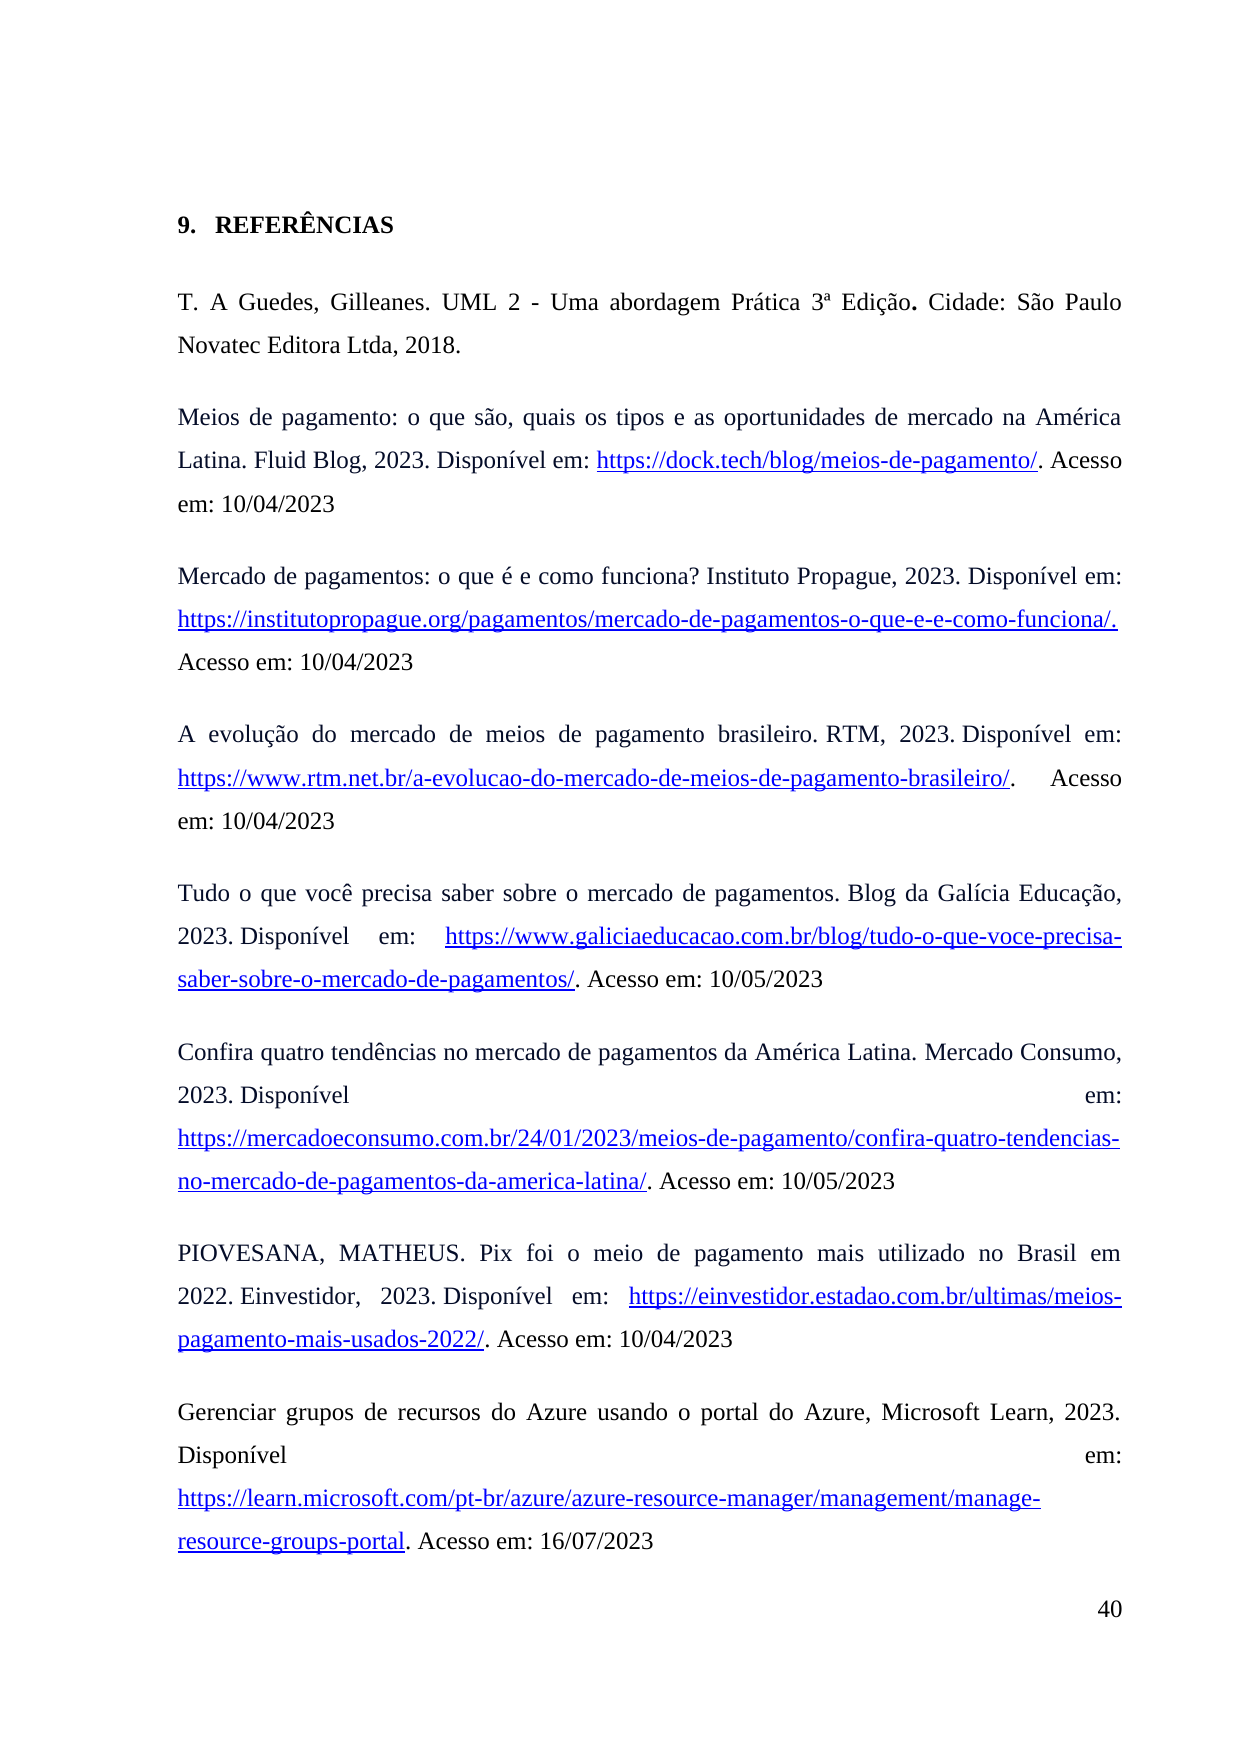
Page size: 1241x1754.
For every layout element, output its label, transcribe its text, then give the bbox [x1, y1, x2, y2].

text Confira quatro tendências no mercado de pagamentos da América Latina. Mercado Consumo, 2023. Disponível em: https://mercadoeconsumo.com.br/24/01/2023/meios-de-pagamento/confira-quatro-tendencias-no-mercado-de-pagamentos-da-america-latina/. Acesso em: 10/05/2023 [177, 1037, 1122, 1195]
subtitle REFERÊNCIAS [177, 211, 1122, 239]
text T. A Guedes, Gilleanes. UML 2 - Uma abordagem Prática 3ª Edição. Cidade: São Paulo Novatec Editora Ltda, 2018. [177, 287, 1122, 359]
text PIOVESANA, MATHEUS. Pix foi o meio de pagamento mais utilizado no Brasil em 2022. Einvestidor, 2023. Disponível em: https://einvestidor.estadao.com.br/ultimas/meios-pagamento-mais-usados-2022/. Acesso em: 10/04/2023 [177, 1238, 1122, 1353]
text Tudo o que você precisa saber sobre o mercado de pagamentos. Blog da Galícia Educação, 2023. Disponível em: https://www.galiciaeducacao.com.br/blog/tudo-o-que-voce-precisa-saber-sobre-o-mercado-de-pagamentos/. Acesso em: 10/05/2023 [177, 878, 1122, 993]
text Gerenciar grupos de recursos do Azure usando o portal do Azure, Microsoft Learn, 2023. Disponível em: https://learn.microsoft.com/pt-br/azure/azure-resource-manager/management/manage-resource-groups-portal. Acesso em: 16/07/2023 [177, 1397, 1122, 1555]
text Meios de pagamento: o que são, quais os tipos e as oportunidades de mercado na América Latina. Fluid Blog, 2023. Disponível em: https://dock.tech/blog/meios-de-pagamento/. Acesso em: 10/04/2023 [177, 402, 1122, 517]
text A evolução do mercado de meios de pagamento brasileiro. RTM, 2023. Disponível em: https://www.rtm.net.br/a-evolucao-do-mercado-de-meios-de-pagamento-brasileiro/. Acesso em: 10/04/2023 [177, 719, 1122, 834]
text Mercado de pagamentos: o que é e como funciona? Instituto Propague, 2023. Disponível em: https://institutopropague.org/pagamentos/mercado-de-pagamentos-o-que-e-e-como-funciona/. Acesso em: 10/04/2023 [177, 561, 1122, 676]
